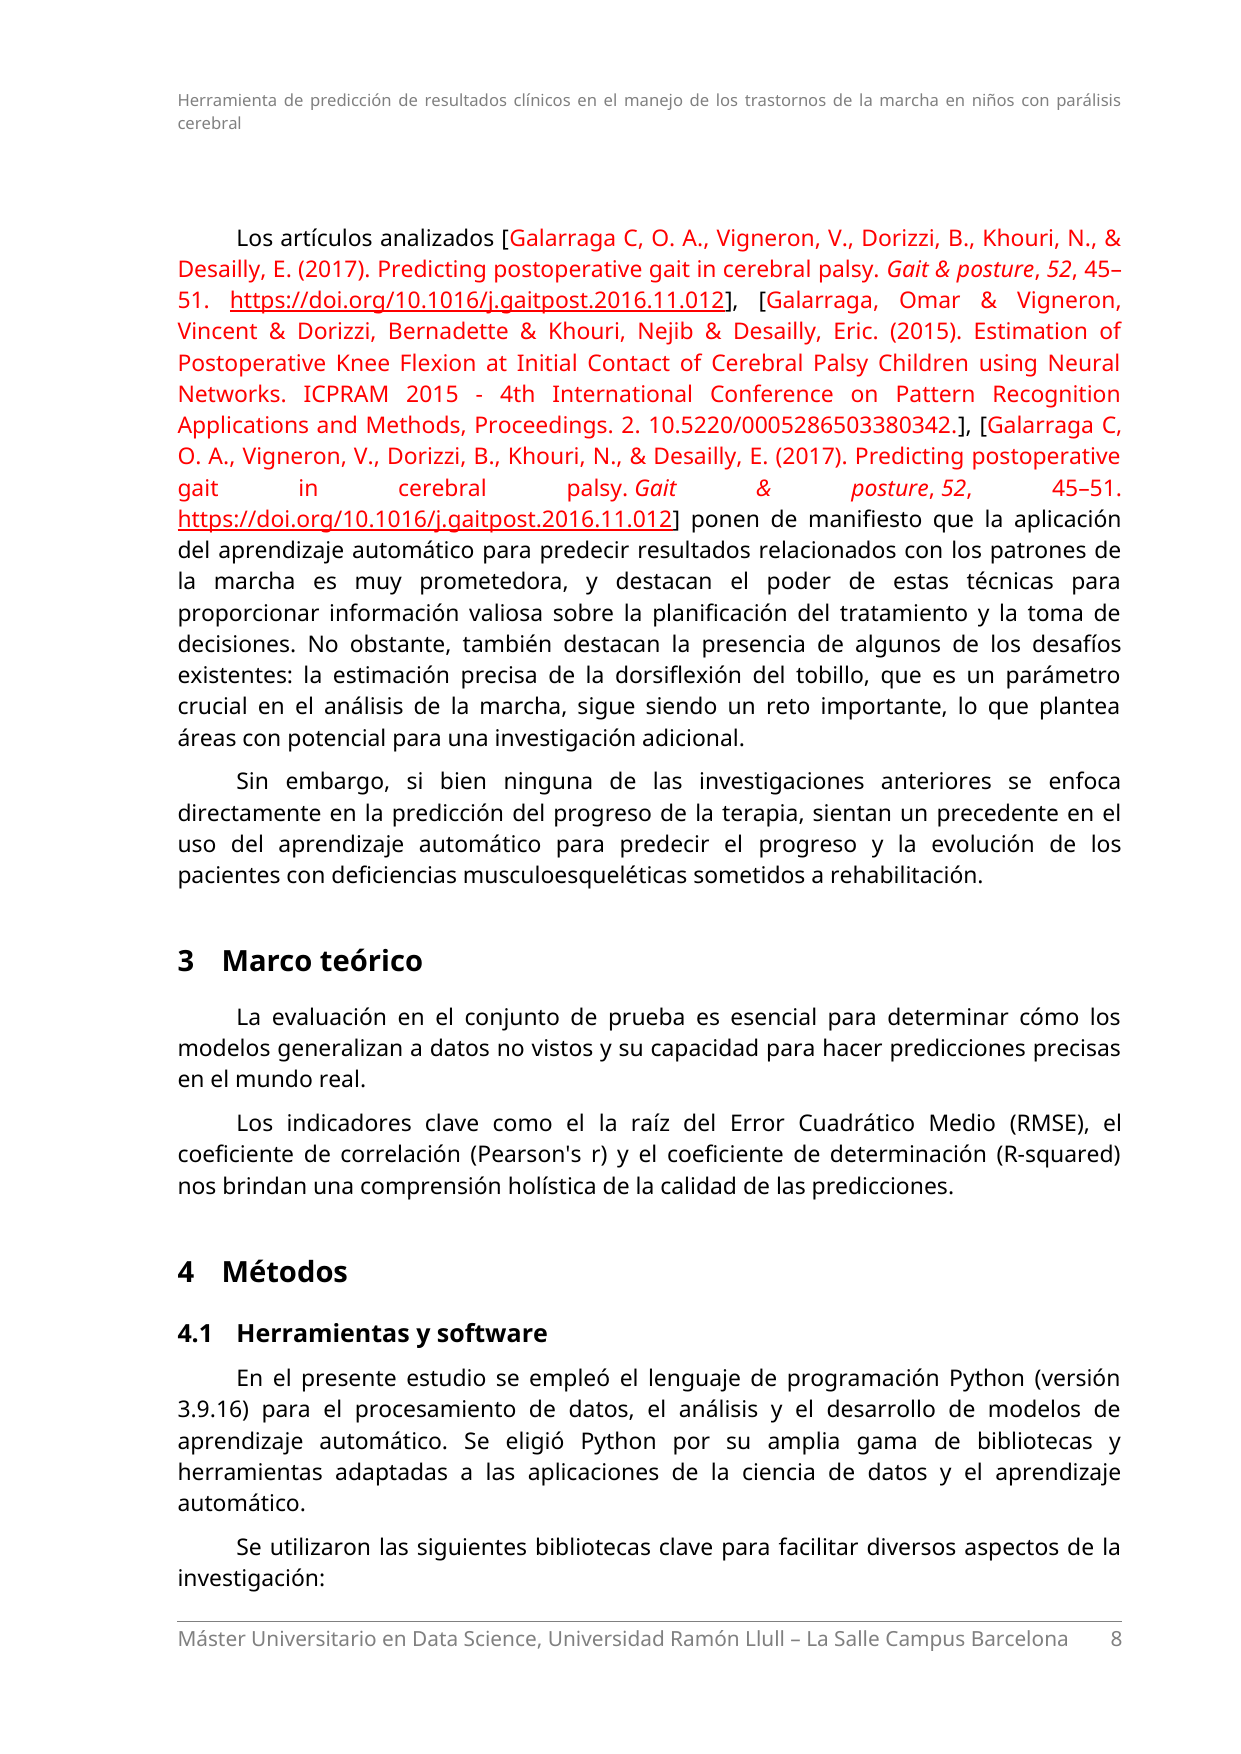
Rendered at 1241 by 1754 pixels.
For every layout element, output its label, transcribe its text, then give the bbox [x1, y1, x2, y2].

text Sin embargo, si bien ninguna de las investigaciones anteriores se enfoca directamente en la predicción del progreso de la terapia, sientan un precedente en el uso del aprendizaje automático para predecir el progreso y la evolución de los pacientes con deficiencias musculoesqueléticas sometidos a rehabilitación. [177, 765, 1122, 890]
text Los indicadores clave como el la raíz del Error Cuadrático Medio (RMSE), el coeficiente de correlación (Pearson's r) y el coeficiente de determinación (R-squared) nos brindan una comprensión holística de la calidad de las predicciones. [177, 1107, 1122, 1201]
subtitle Marco teórico [177, 940, 1122, 980]
text Los artículos analizados [Galarraga C, O. A., Vigneron, V., Dorizzi, B., Khouri, N., & Desailly, E. (2017). Predicting postoperative gait in cerebral palsy. Gait & posture, 52, 45–51. https://doi.org/10.1016/j.gaitpost.2016.11.012], [Galarraga, Omar & Vigneron, Vincent & Dorizzi, Bernadette & Khouri, Nejib & Desailly, Eric. (2015). Estimation of Postoperative Knee Flexion at Initial Contact of Cerebral Palsy Children using Neural Networks. ICPRAM 2015 - 4th International Conference on Pattern Recognition Applications and Methods, Proceedings. 2. 10.5220/0005286503380342.], [Galarraga C, O. A., Vigneron, V., Dorizzi, B., Khouri, N., & Desailly, E. (2017). Predicting postoperative gait in cerebral palsy. Gait & posture, 52, 45–51. https://doi.org/10.1016/j.gaitpost.2016.11.012] ponen de manifiesto que la aplicación del aprendizaje automático para predecir resultados relacionados con los patrones de la marcha es muy prometedora, y destacan el poder de estas técnicas para proporcionar información valiosa sobre la planificación del tratamiento y la toma de decisiones. No obstante, también destacan la presencia de algunos de los desafíos existentes: la estimación precisa de la dorsiflexión del tobillo, que es un parámetro crucial en el análisis de la marcha, sigue siendo un reto importante, lo que plantea áreas con potencial para una investigación adicional. [177, 284, 1122, 440]
text Los artículos analizados [Galarraga C, O. A., Vigneron, V., Dorizzi, B., Khouri, N., & Desailly, E. (2017). Predicting postoperative gait in cerebral palsy. Gait & posture, 52, 45–51. https://doi.org/10.1016/j.gaitpost.2016.11.012], [Galarraga, Omar & Vigneron, Vincent & Dorizzi, Bernadette & Khouri, Nejib & Desailly, Eric. (2015). Estimation of Postoperative Knee Flexion at Initial Contact of Cerebral Palsy Children using Neural Networks. ICPRAM 2015 - 4th International Conference on Pattern Recognition Applications and Methods, Proceedings. 2. 10.5220/0005286503380342.], [Galarraga C, O. A., Vigneron, V., Dorizzi, B., Khouri, N., & Desailly, E. (2017). Predicting postoperative gait in cerebral palsy. Gait & posture, 52, 45–51. https://doi.org/10.1016/j.gaitpost.2016.11.012] ponen de manifiesto que la aplicación del aprendizaje automático para predecir resultados relacionados con los patrones de la marcha es muy prometedora, y destacan el poder de estas técnicas para proporcionar información valiosa sobre la planificación del tratamiento y la toma de decisiones. No obstante, también destacan la presencia de algunos de los desafíos existentes: la estimación precisa de la dorsiflexión del tobillo, que es un parámetro crucial en el análisis de la marcha, sigue siendo un reto importante, lo que plantea áreas con potencial para una investigación adicional. [177, 503, 1122, 753]
text La evaluación en el conjunto de prueba es esencial para determinar cómo los modelos generalizan a datos no vistos y su capacidad para hacer predicciones precisas en el mundo real. [177, 1001, 1122, 1094]
subtitle Métodos [177, 1251, 1122, 1291]
text En el presente estudio se empleó el lenguaje de programación Python (versión 3.9.16) para el procesamiento de datos, el análisis y el desarrollo de modelos de aprendizaje automático. Se eligió Python por su amplia gama de bibliotecas y herramientas adaptadas a las aplicaciones de la ciencia de datos y el aprendizaje automático. [177, 1362, 1122, 1518]
text Se utilizaron las siguientes bibliotecas clave para facilitar diversos aspectos de la investigación: [177, 1531, 1122, 1593]
subtitle Herramientas y software [177, 1316, 1122, 1349]
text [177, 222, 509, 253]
